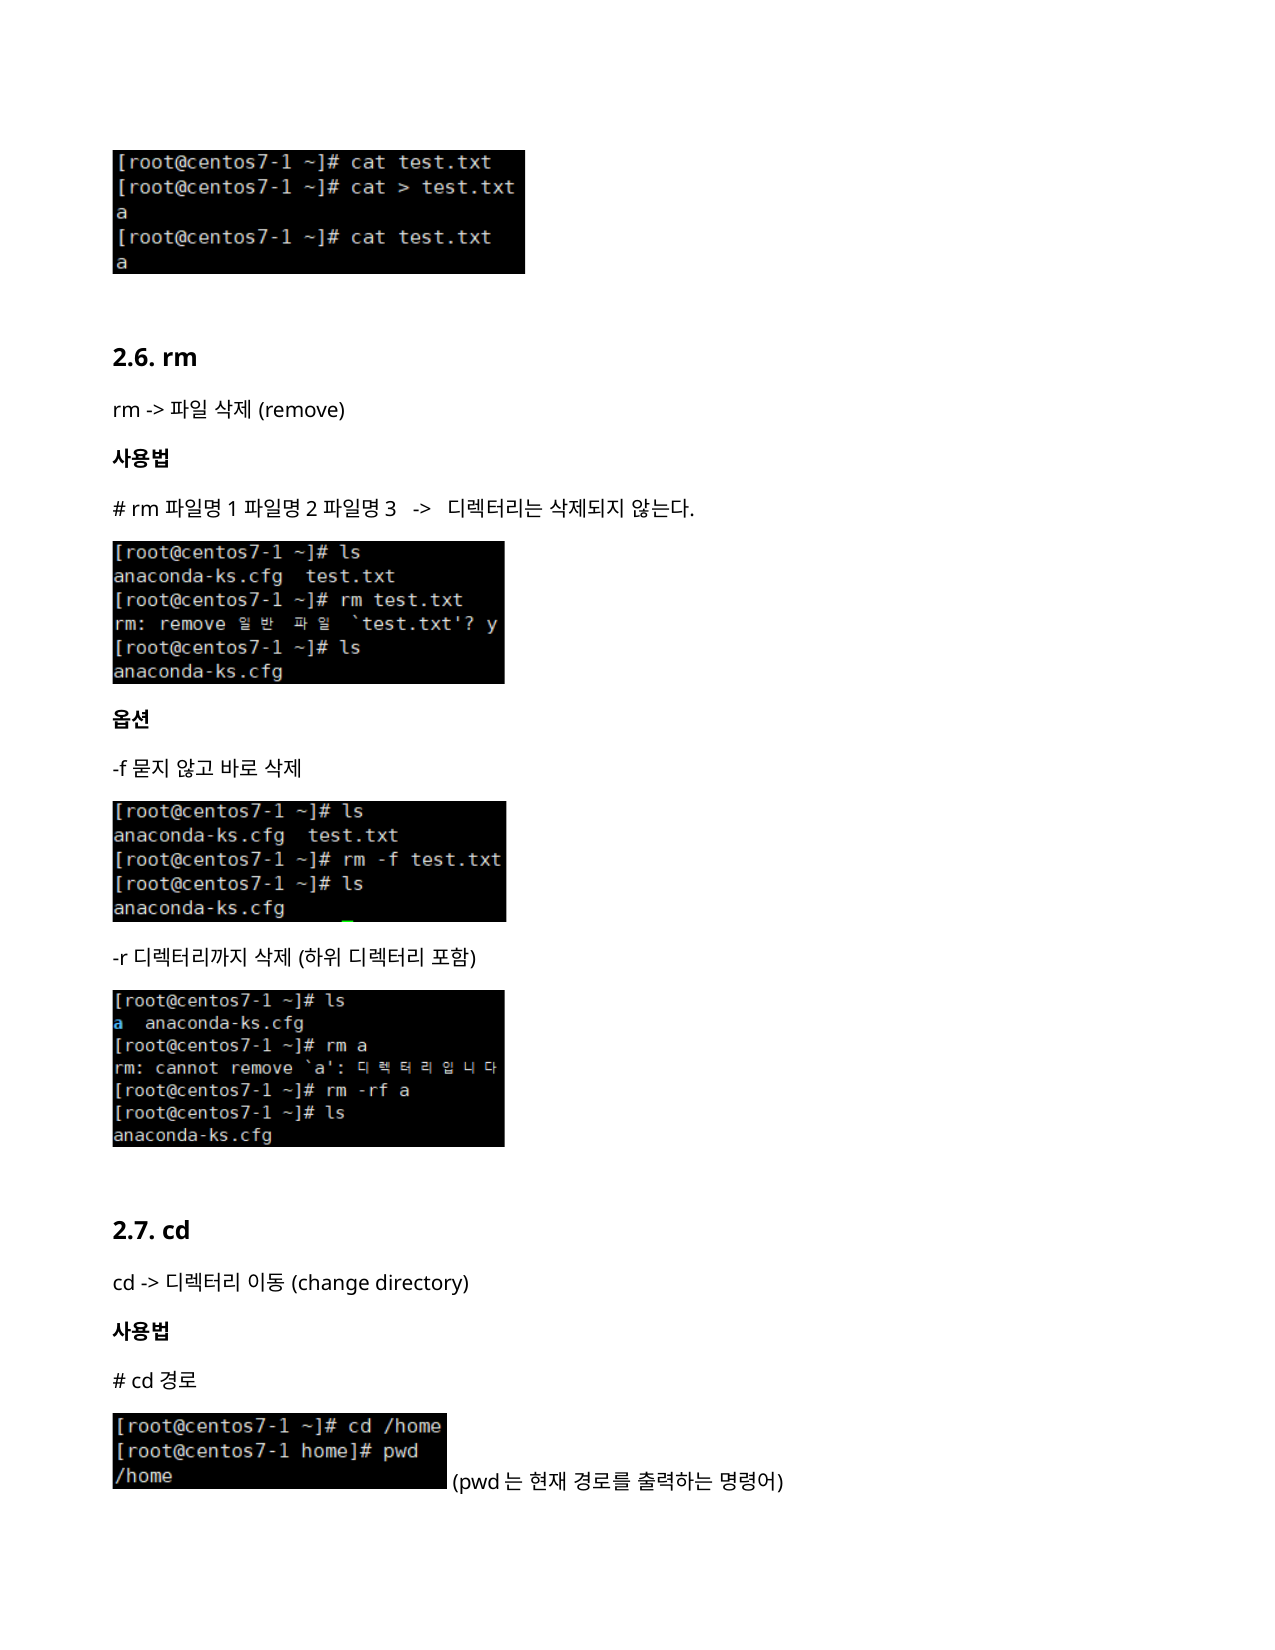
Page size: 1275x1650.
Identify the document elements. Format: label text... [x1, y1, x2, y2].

text # rm 파일명1 파일명2 파일명3 -> 디렉터리는 삭제되지 않는다. [112, 492, 1162, 522]
picture [112, 990, 505, 1147]
text 옵션 [112, 703, 1162, 733]
text 사용법 [112, 1315, 1162, 1345]
text -f 묻지 않고 바로 삭제 [112, 752, 1162, 782]
picture [112, 801, 507, 922]
picture [112, 541, 505, 684]
text rm -> 파일 삭제 (remove) [112, 393, 1162, 423]
text -r 디렉터리까지 삭제 (하위 디렉터리 포함) [112, 941, 1162, 971]
subtitle 2.6. rm [112, 340, 1162, 374]
text # cd 경로 [112, 1364, 1162, 1395]
picture [112, 1413, 447, 1489]
subtitle 2.7. cd [112, 1212, 1162, 1246]
text cd -> 디렉터리 이동 (change directory) [112, 1266, 1162, 1296]
picture [112, 150, 525, 274]
text 사용법 [112, 443, 1162, 473]
